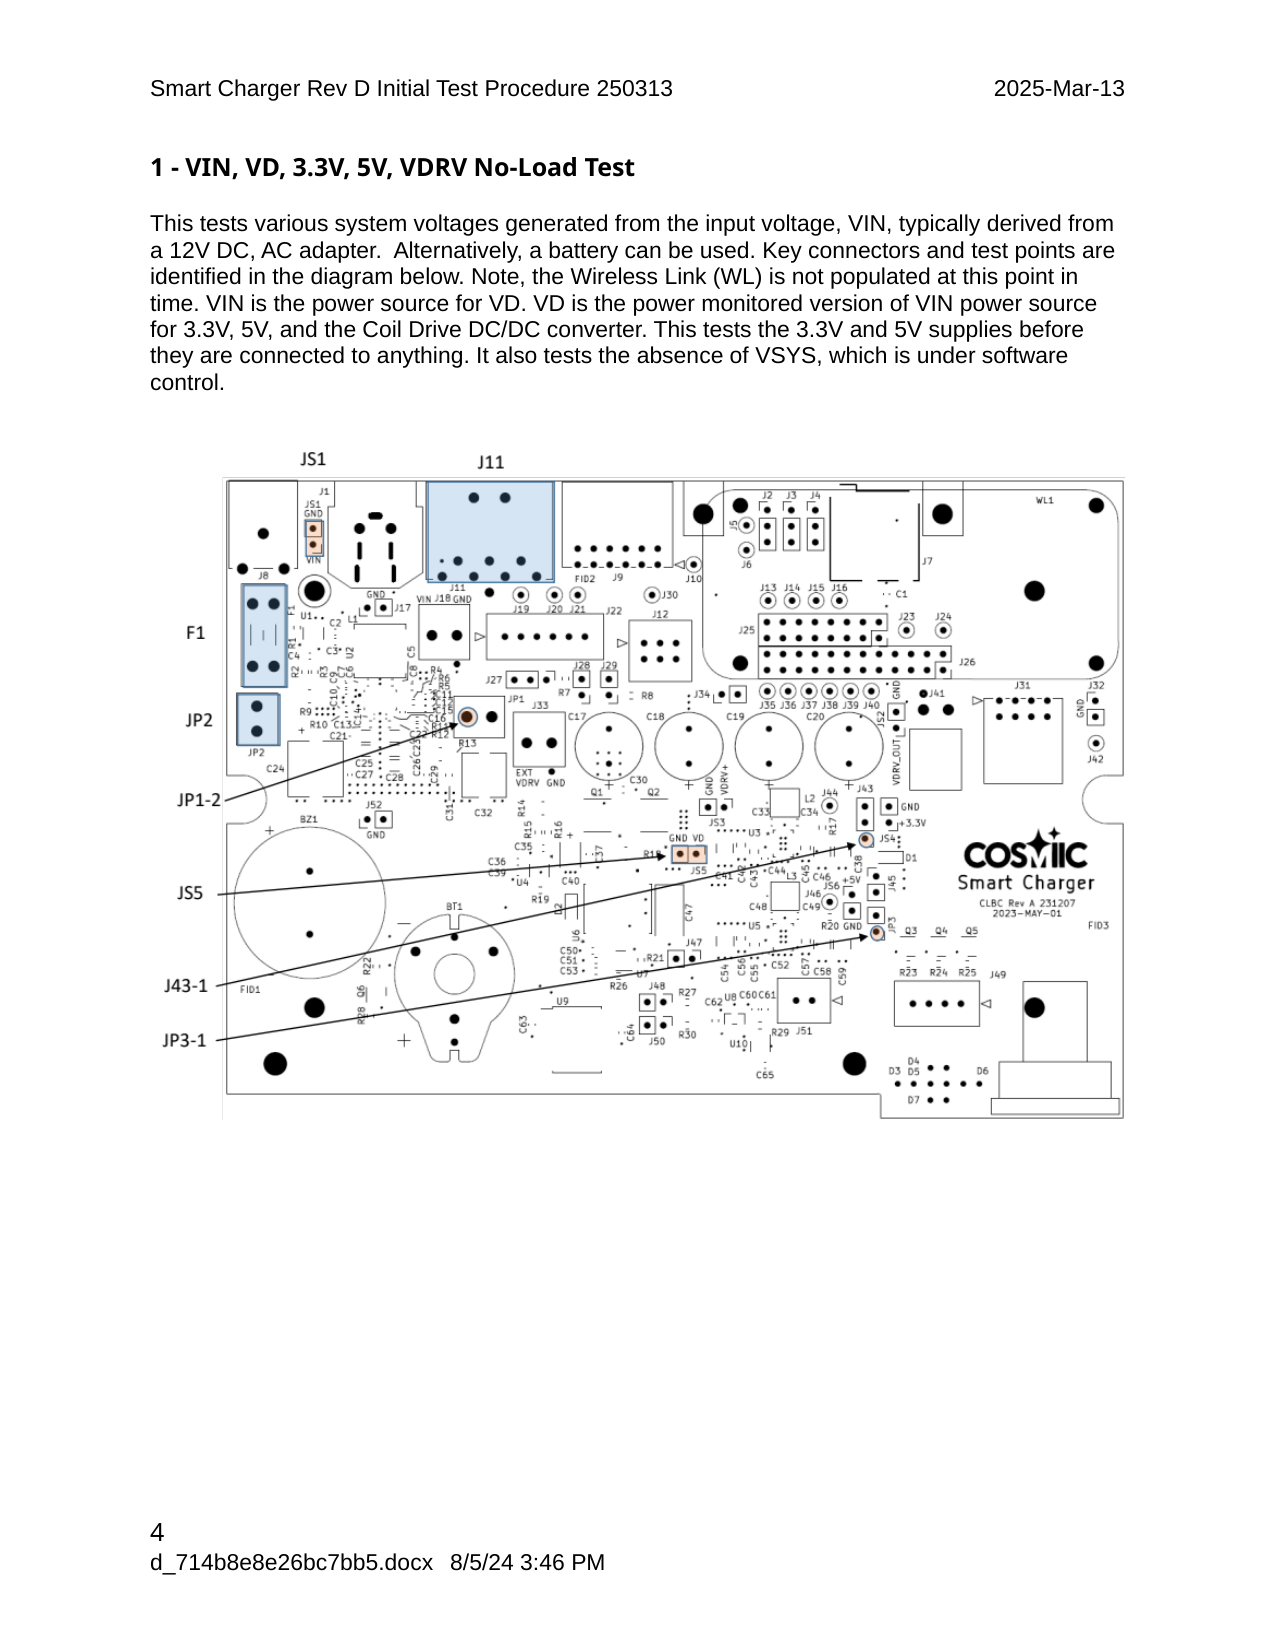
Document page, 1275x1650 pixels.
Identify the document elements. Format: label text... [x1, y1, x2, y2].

text 1 - VIN, VD, 3.3V, 5V, VDRV No-Load Test [150, 150, 1125, 184]
text This tests various system voltages generated from the input voltage, VIN, typically derived from a 12V DC, AC adapter. Alternatively, a battery can be used. Key connectors and test points are identified in the diagram below. Note, the Wireless Link (WL) is not populated at this point in time. VIN is the power source for VD. VD is the power monitored version of VIN power source for 3.3V, 5V, and the Coil Drive DC/DC converter. This tests the 3.3V and 5V supplies before they are connected to anything. It also tests the absence of VSYS, which is under software control. [150, 210, 1125, 395]
